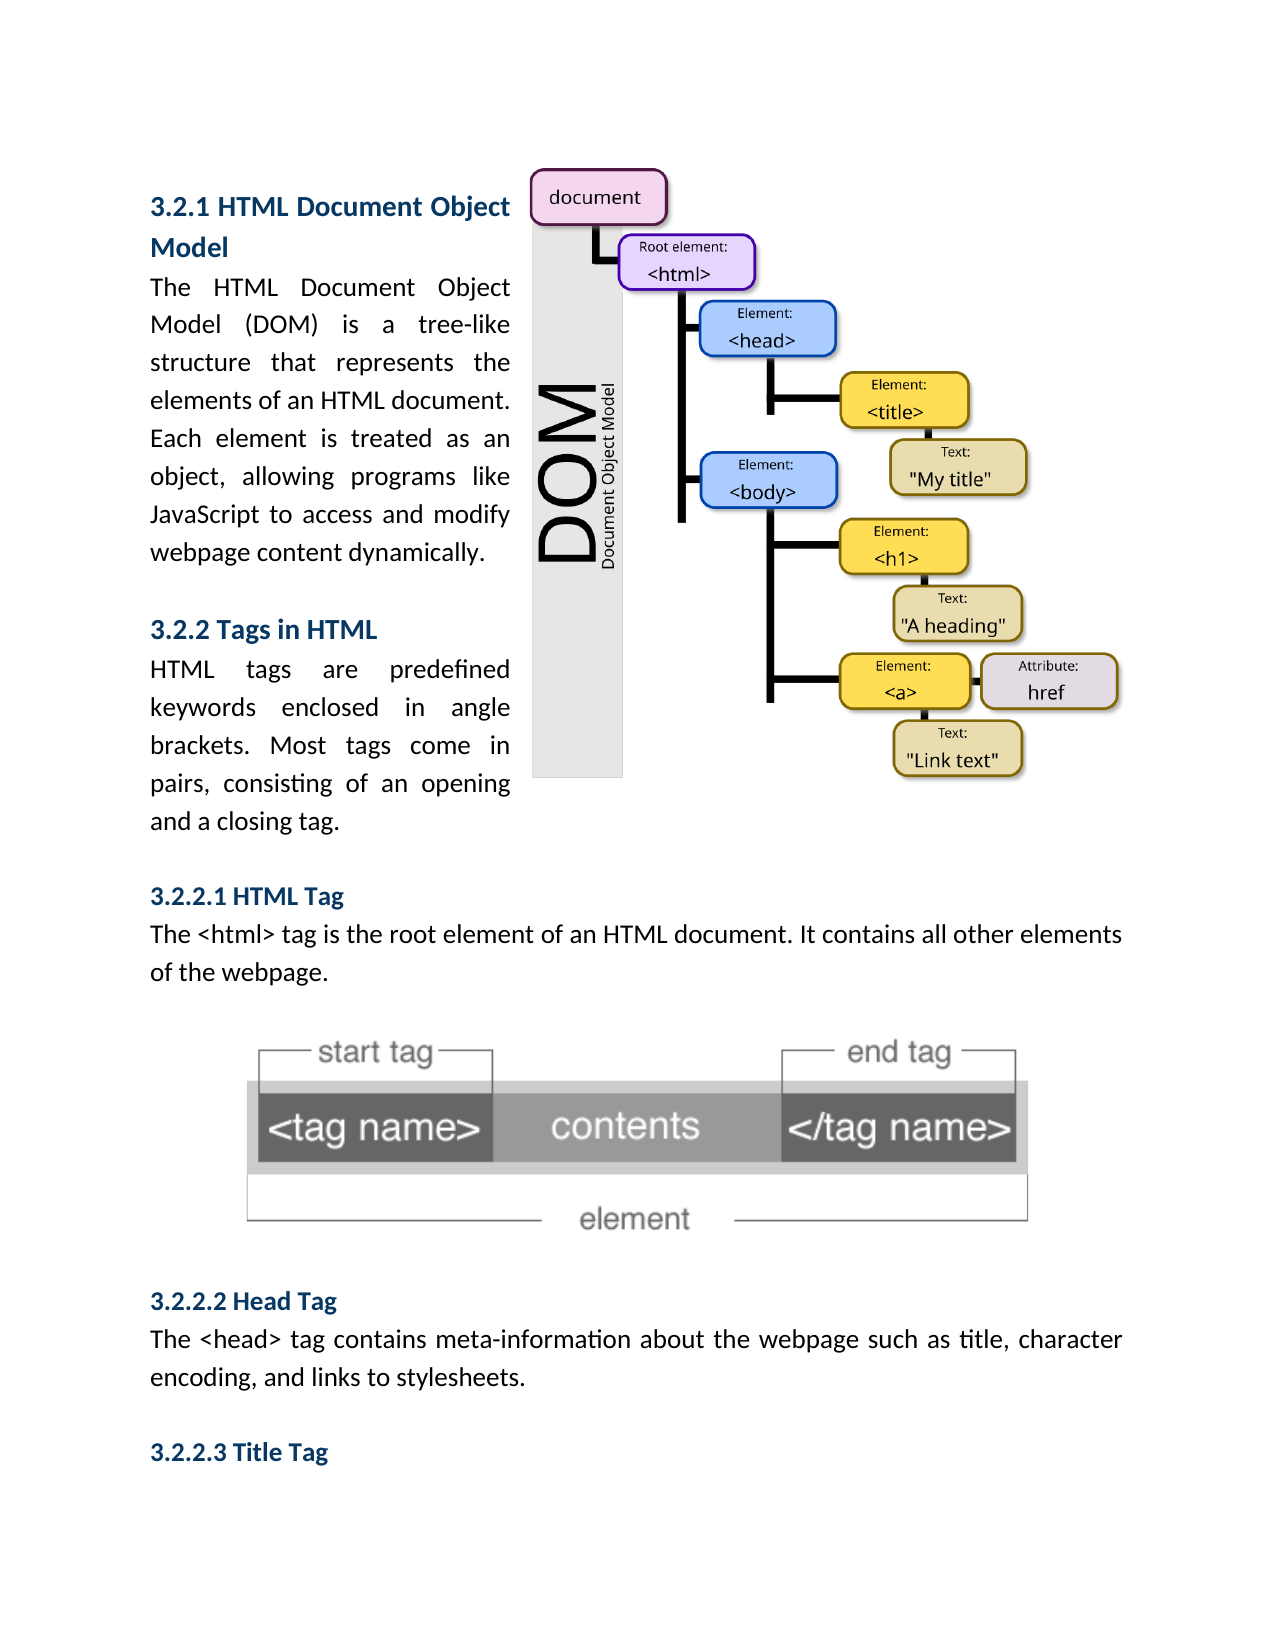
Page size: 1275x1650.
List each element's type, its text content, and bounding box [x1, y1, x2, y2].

text 3.2.1 HTML Document Object Model [150, 188, 529, 264]
text 3.2.2.2 Head Tag [150, 1284, 1125, 1317]
text The HTML Document Object Model (DOM) is a tree-like structure that represents the elements of an HTML document. Each element is treated as an object, allowing programs like JavaScript to access and modify webpage content dynamically. [150, 270, 529, 568]
text 3.2.2.1 HTML Tag [150, 879, 1125, 912]
picture [529, 168, 1125, 784]
text 3.2.2 Tags in HTML [150, 611, 529, 647]
text The <head> tag contains meta-information about the webpage such as title, character encoding, and links to stylesheets. [150, 1322, 1125, 1393]
text 3.2.2.3 Title Tag [150, 1436, 1125, 1468]
text The <html> tag is the root element of an HTML document. It contains all other elements of the webpage. [150, 917, 1125, 988]
text HTML tags are predefined keywords enclosed in angle brackets. Most tags come in pairs, consisting of an opening and a closing tag. [150, 652, 1125, 837]
picture [246, 1031, 1029, 1242]
